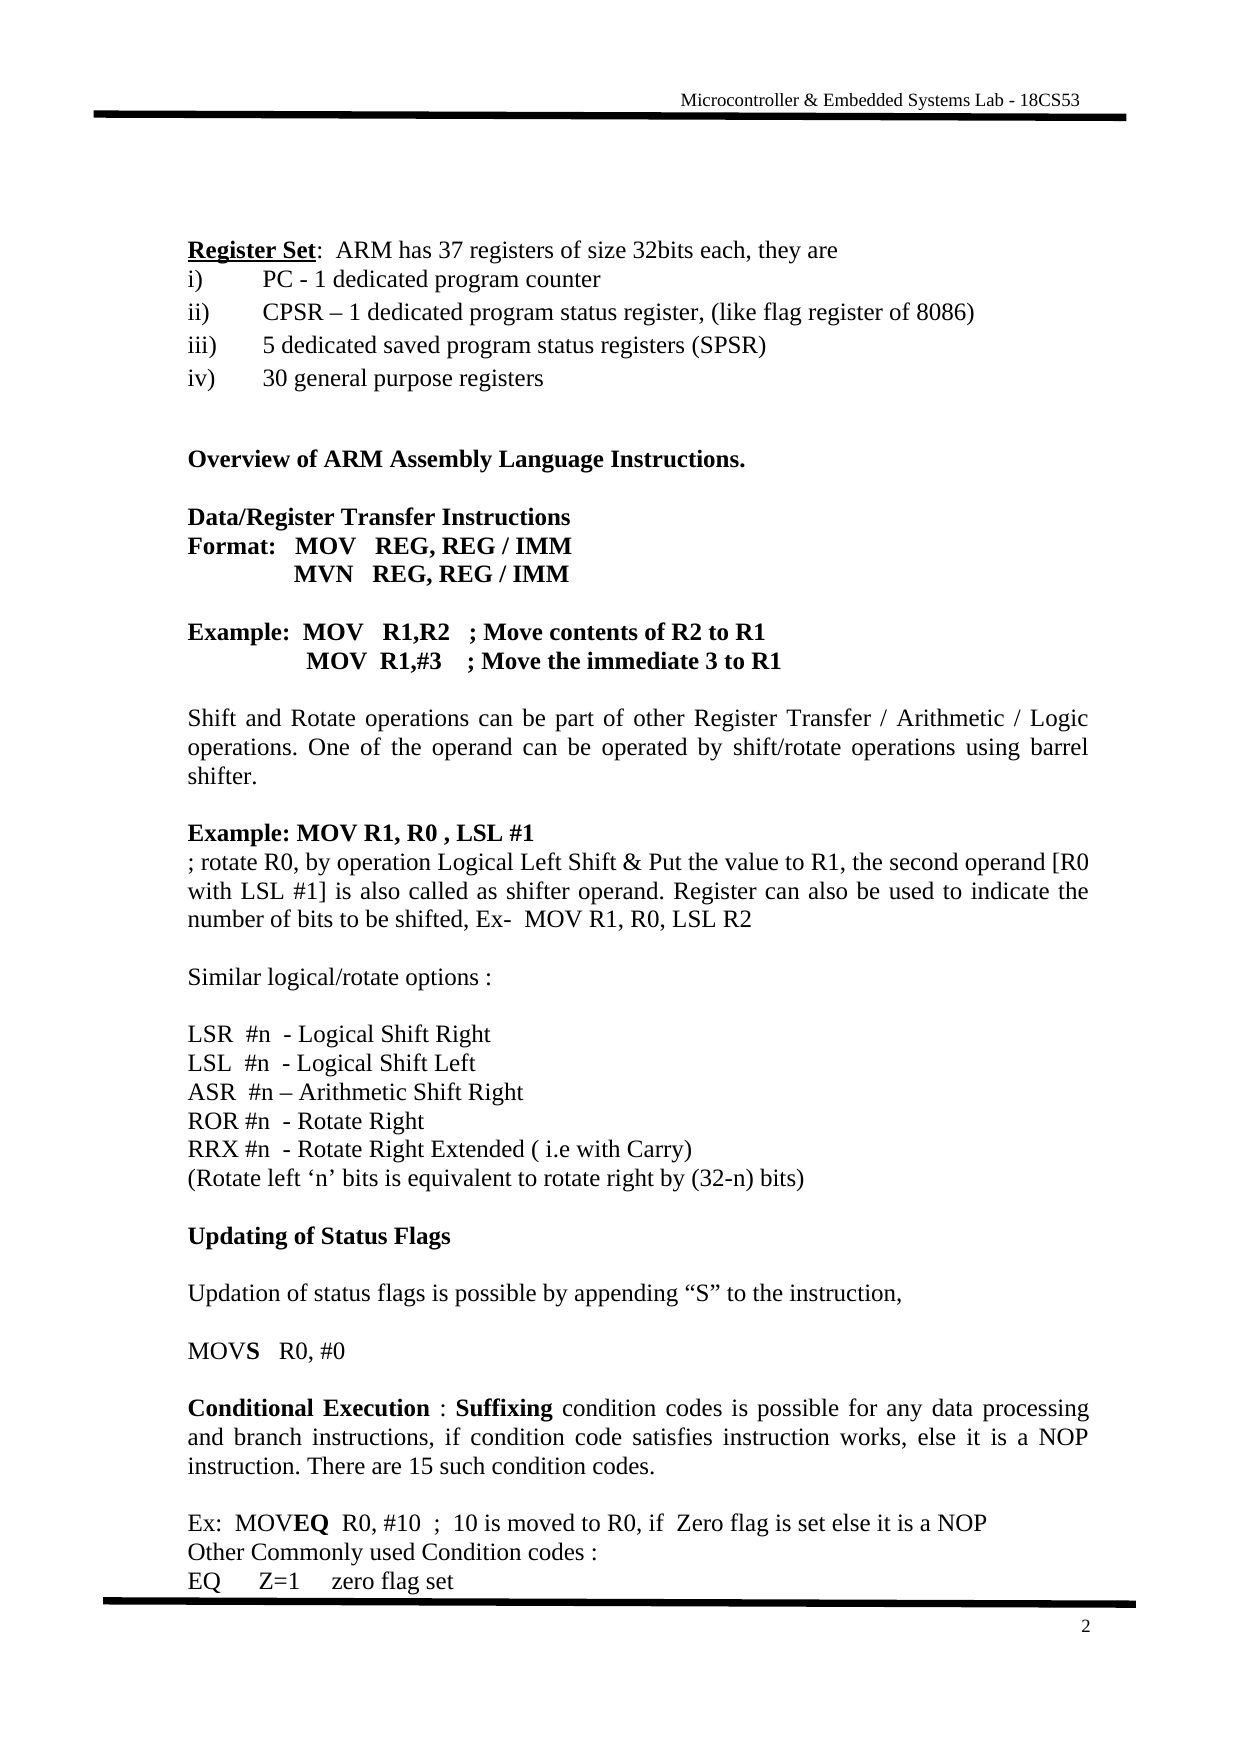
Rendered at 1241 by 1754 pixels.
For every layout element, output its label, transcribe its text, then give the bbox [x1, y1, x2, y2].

text Format: MOV REG, REG / IMM [187, 531, 1090, 559]
list 5 dedicated saved program status registers (SPSR) [187, 330, 1090, 359]
text LSL #n - Logical Shift Left [187, 1048, 1090, 1077]
text EQ Z=1 zero flag set [187, 1566, 1090, 1594]
text (Rotate left ‘n’ bits is equivalent to rotate right by (32-n) bits) [187, 1163, 1090, 1192]
text Updation of status flags is possible by appending “S” to the instruction, [187, 1278, 1090, 1307]
text Example: MOV R1, R0 , LSL #1 [187, 818, 1090, 847]
list PC - 1 dedicated program counter [187, 264, 1090, 293]
text Updating of Status Flags [187, 1221, 1090, 1249]
text LSR #n - Logical Shift Right [187, 1019, 1090, 1048]
text Ex: MOVEQ R0, #10 ; 10 is moved to R0, if Zero flag is set else it is a NOP [187, 1508, 1090, 1537]
list 30 general purpose registers [187, 363, 1090, 392]
text ASR #n – Arithmetic Shift Right [187, 1077, 1090, 1106]
text Register Set: ARM has 37 registers of size 32bits each, they are [187, 235, 1090, 264]
text Overview of ARM Assembly Language Instructions. [187, 444, 1090, 473]
text ROR #n - Rotate Right [187, 1106, 1090, 1134]
text MOVS R0, #0 [187, 1336, 1090, 1364]
list CPSR – 1 dedicated program status register, (like flag register of 8086) [187, 297, 1090, 326]
text Other Commonly used Condition codes : [187, 1537, 1090, 1566]
text MVN REG, REG / IMM [187, 559, 1090, 588]
text Conditional Execution : Suffixing condition codes is possible for any data processing and branch instructions, if condition code satisfies instruction works, else it is a NOP instruction. There are 15 such condition codes. [187, 1393, 1090, 1479]
text ; rotate R0, by operation Logical Left Shift & Put the value to R1, the second operand [R0 with LSL #1] is also called as shifter operand. Register can also be used to indicate the number of bits to be shifted, Ex- MOV R1, R0, LSL R2 [187, 847, 1090, 933]
text Data/Register Transfer Instructions [187, 502, 1090, 531]
text RRX #n - Rotate Right Extended ( i.e with Carry) [187, 1134, 1090, 1163]
text Example: MOV R1,R2 ; Move contents of R2 to R1 [187, 617, 1090, 646]
text MOV R1,#3 ; Move the immediate 3 to R1 [187, 646, 1090, 674]
text Similar logical/rotate options : [187, 962, 1090, 991]
text Shift and Rotate operations can be part of other Register Transfer / Arithmetic / Logic operations. One of the operand can be operated by shift/rotate operations using barrel shifter. [187, 703, 1090, 789]
